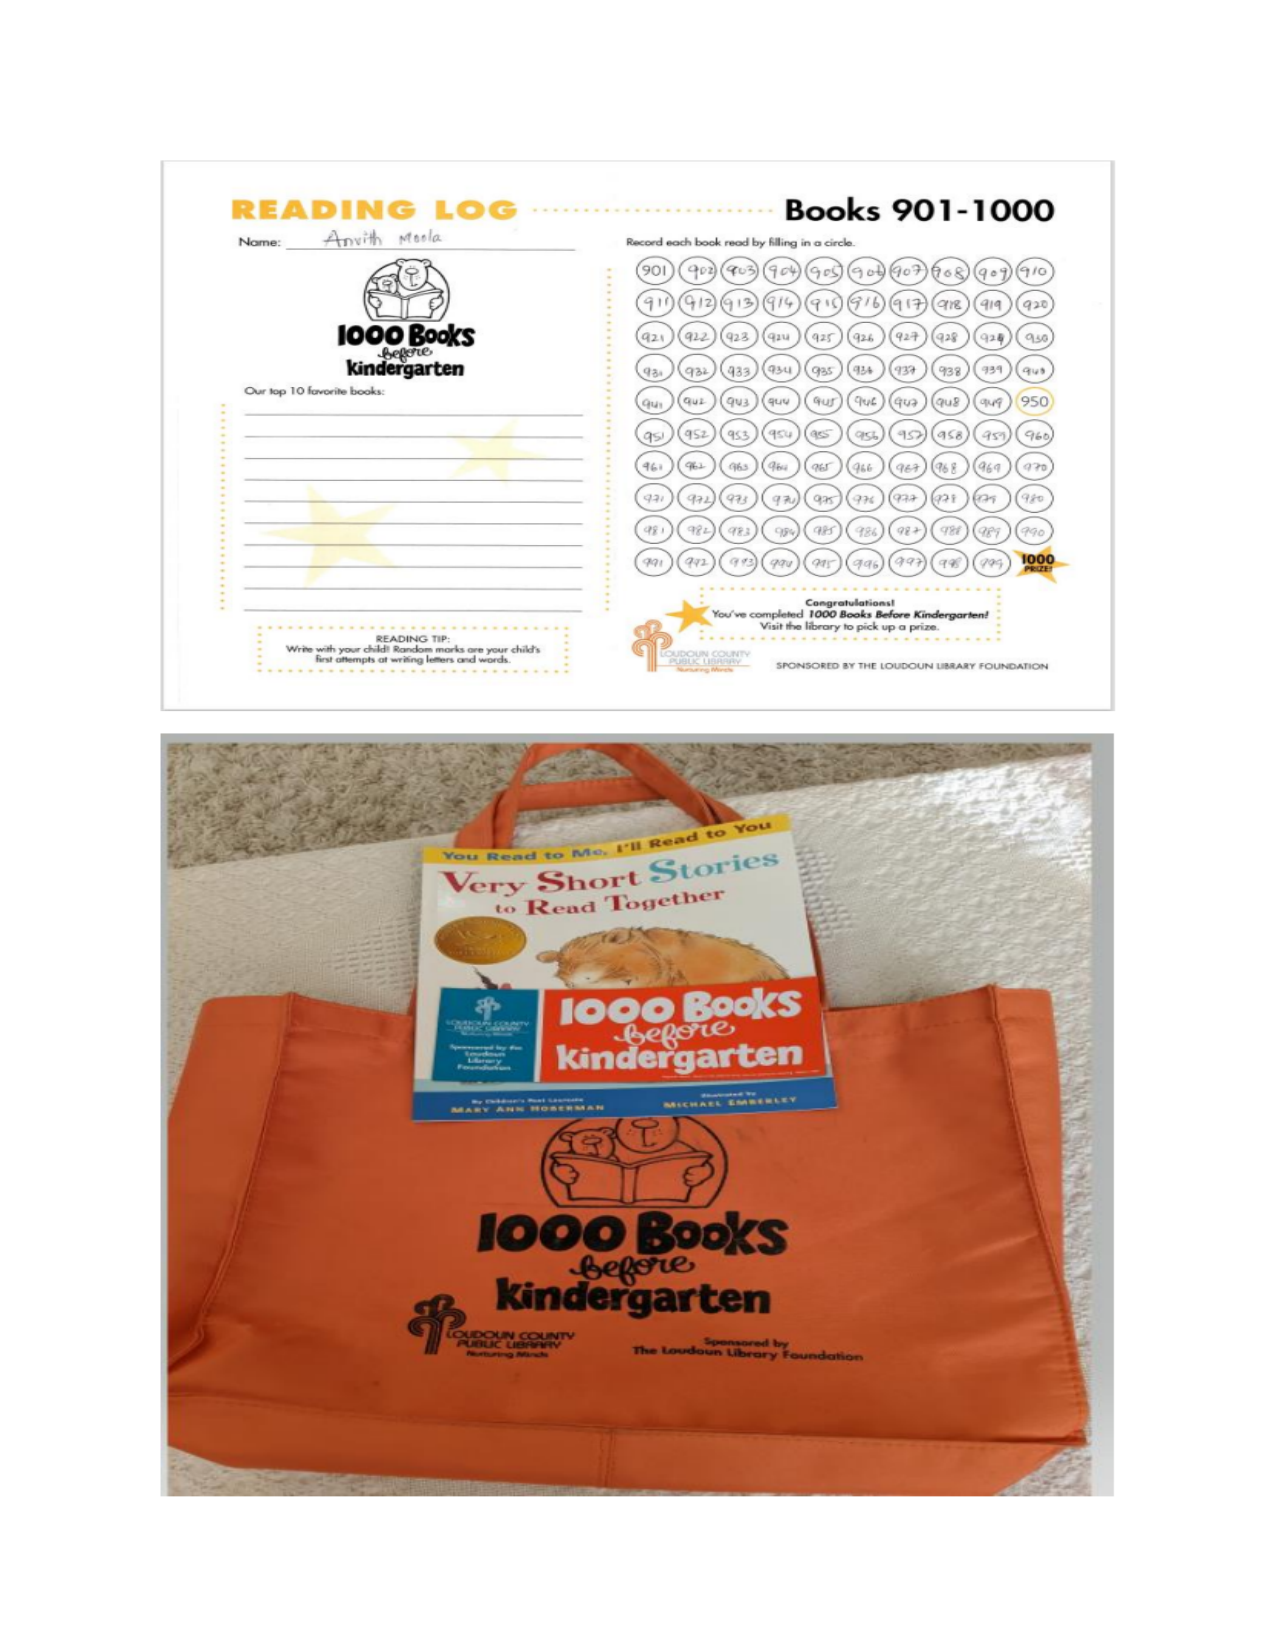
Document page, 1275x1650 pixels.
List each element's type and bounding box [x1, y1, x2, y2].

picture [150, 150, 1125, 718]
picture [150, 719, 1125, 1498]
